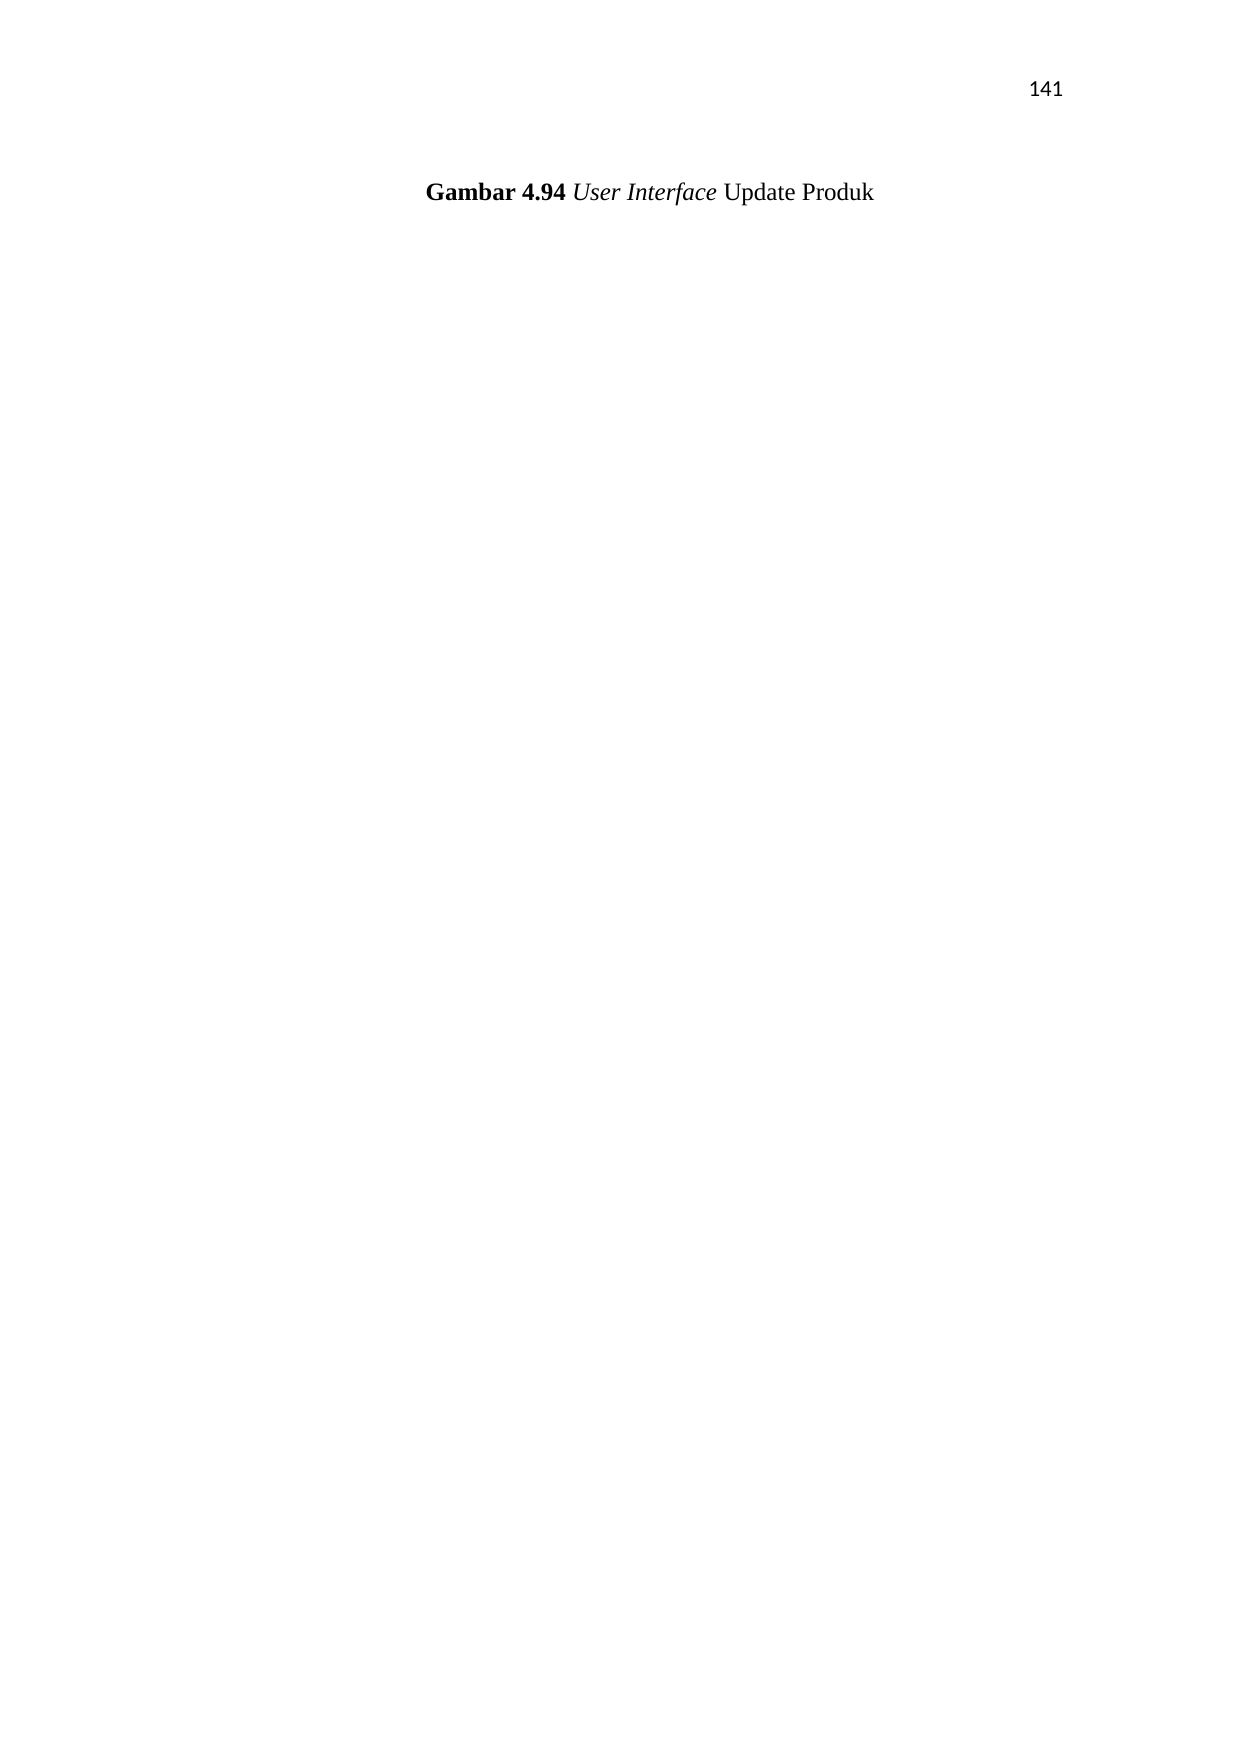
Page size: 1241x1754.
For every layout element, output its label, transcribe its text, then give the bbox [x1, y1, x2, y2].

text Gambar 4.94 User Interface Update Produk [236, 177, 1063, 206]
